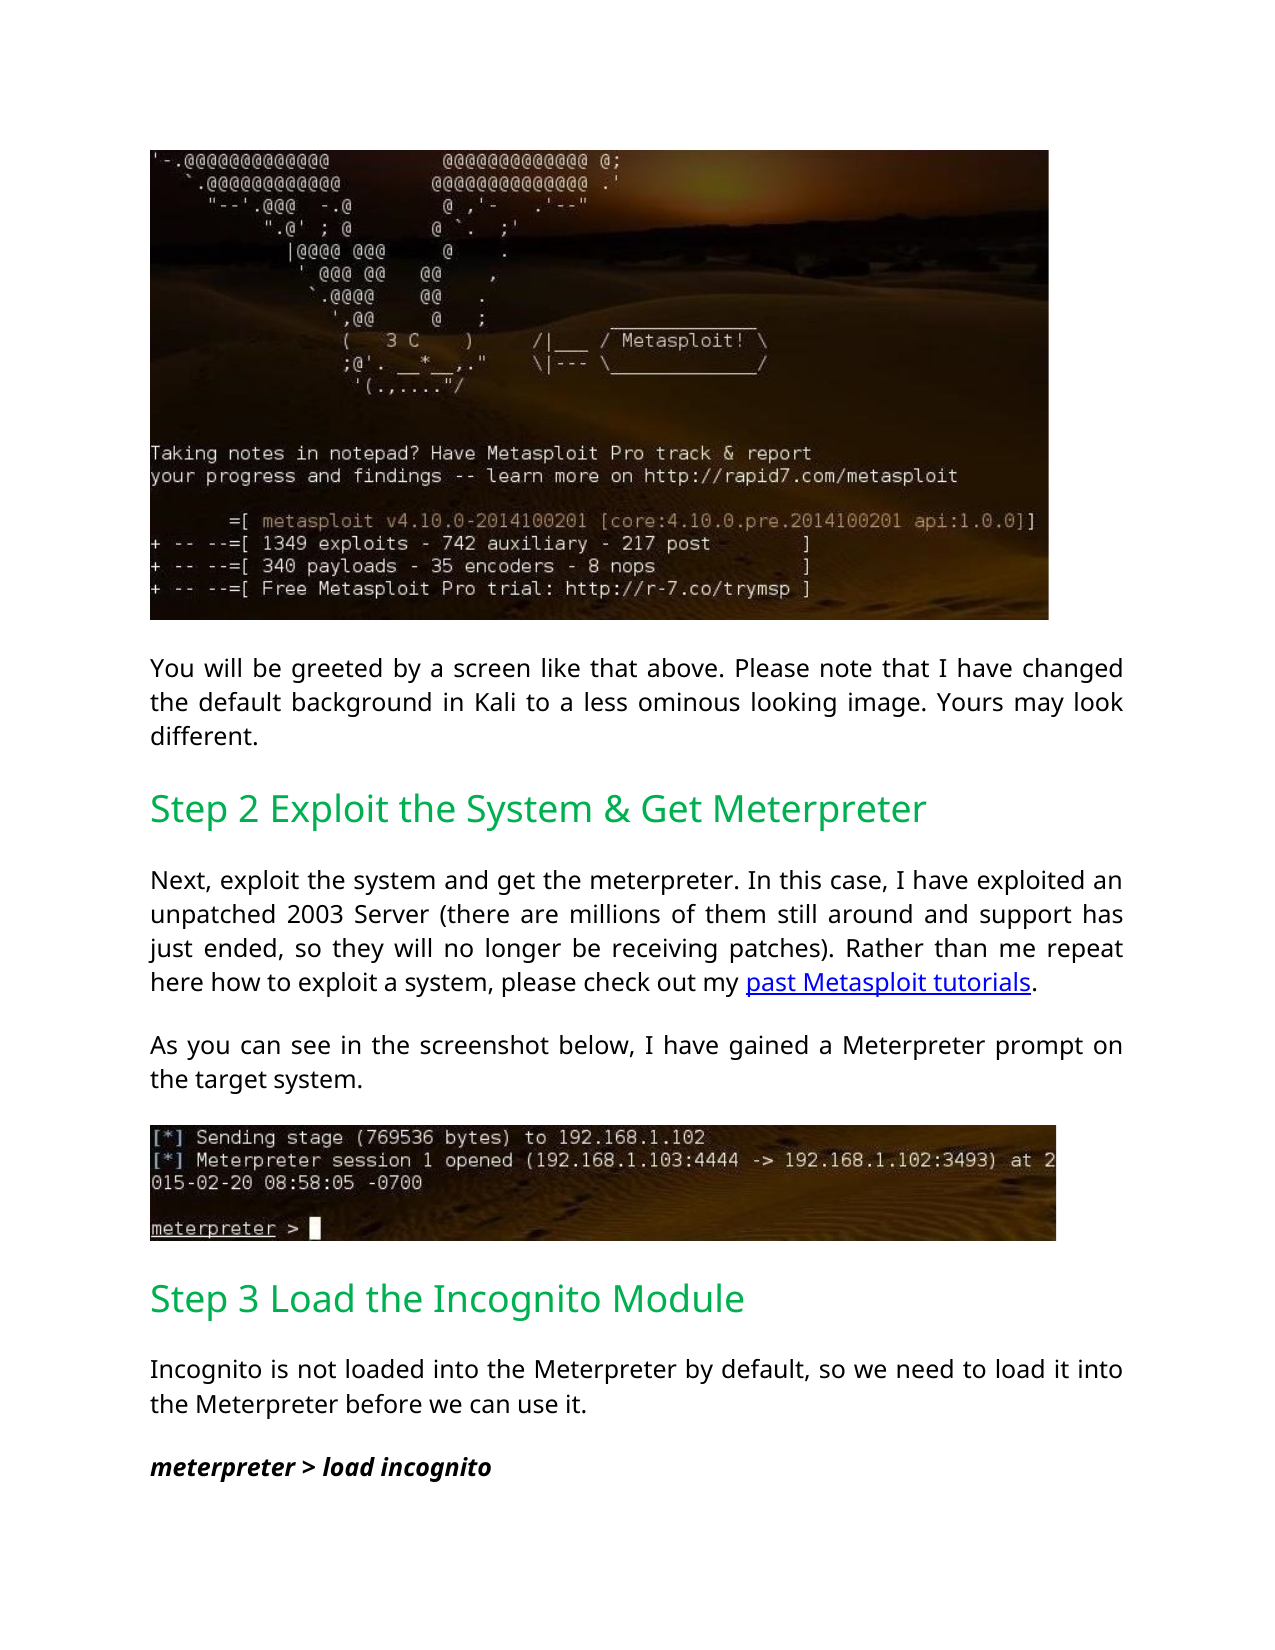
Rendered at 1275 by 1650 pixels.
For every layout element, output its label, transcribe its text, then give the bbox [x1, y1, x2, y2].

picture [150, 150, 1049, 620]
picture [150, 1125, 1057, 1241]
text As you can see in the screenshot below, I have gained a Meterpreter prompt on the target system. [150, 1028, 1125, 1096]
subtitle Step 3 Load the Incognito Module [150, 1272, 1125, 1323]
text meterpreter > load incognito [150, 1449, 1125, 1483]
text You will be greeted by a screen like that above. Please note that I have changed the default background in Kali to a less ominous looking image. Yours may look different. [150, 651, 1125, 753]
text Next, exploit the system and get the meterpreter. In this case, I have exploited an unpatched 2003 Server (there are millions of them still around and support has just ended, so they will no longer be receiving patches). Rather than me repeat here how to exploit a system, please check out my past Metasploit tutorials. [150, 862, 1125, 999]
text Incognito is not loaded into the Meterpreter by default, so we need to load it into the Meterpreter before we can use it. [150, 1352, 1125, 1420]
subtitle Step 2 Exploit the System & Get Meterpreter [150, 782, 1125, 833]
